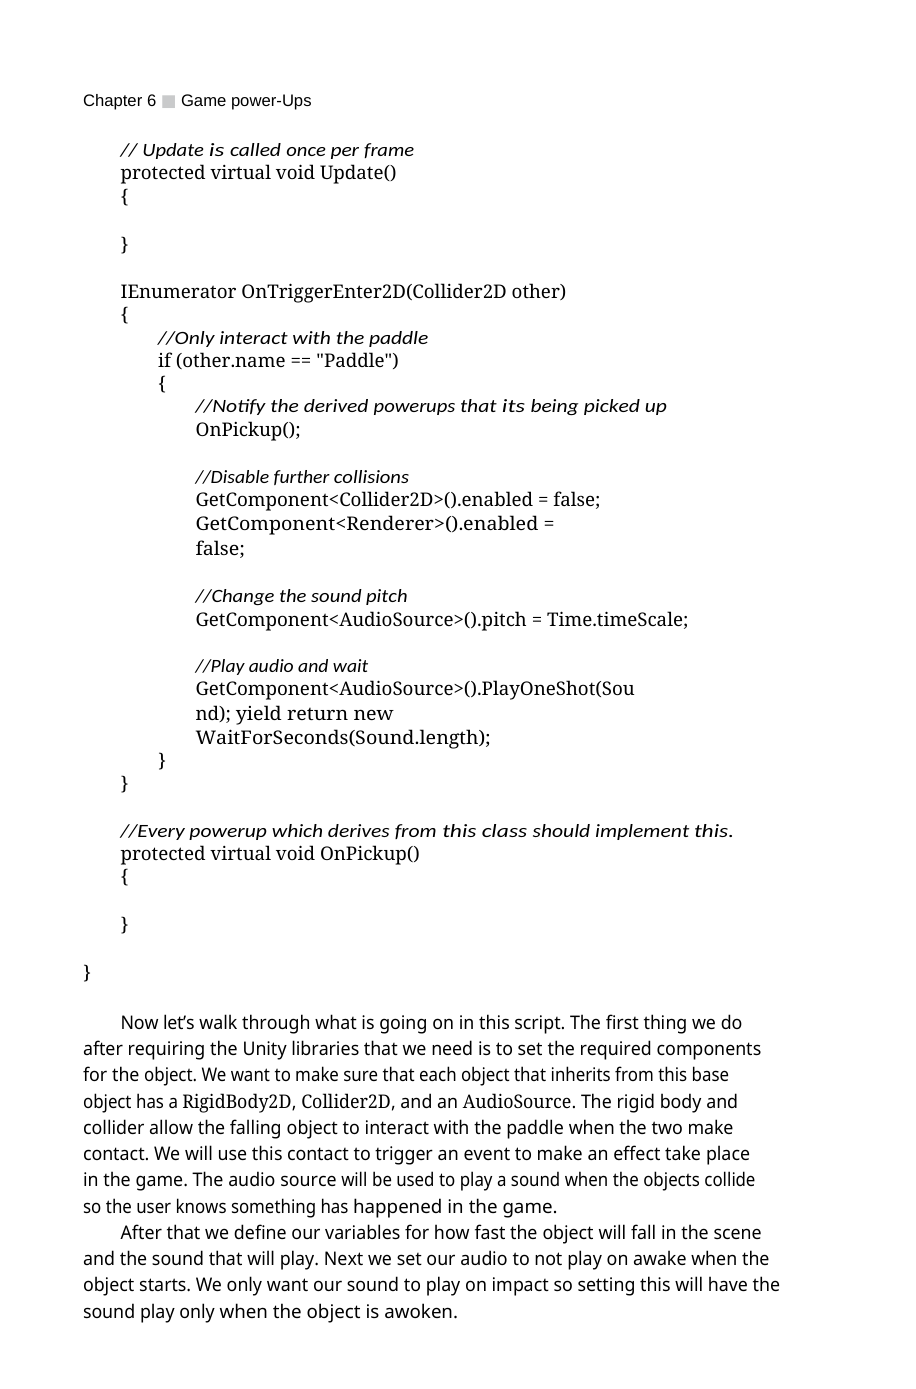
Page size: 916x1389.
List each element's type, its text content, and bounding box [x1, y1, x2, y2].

text //Change the sound pitch [195, 585, 845, 607]
text After that we define our variables for how fast the object will fall in the scene and the sound that will play. Next we set our audio to not play on awake when the object starts. We only want our sound to play on impact so setting this will have the sound play only when the object is awoken. [83, 1219, 789, 1323]
text //Disable further collisions GetComponent<Collider2D>().enabled = false; GetComponent<Renderer>().enabled = false; [195, 466, 601, 560]
text Now let’s walk through what is going on in this script. The first thing we do after requiring the Unity libraries that we need is to set the required components for the object. We want to make sure that each object that inherits from this base object has a RigidBody2D, Collider2D, and an AudioSource. The rigid body and collider allow the falling object to interact with the paddle when the two make contact. We will use this contact to trigger an event to make an effect take place in the game. The audio source will be used to play a sound when the objects collide so the user knows something has happened in the game. [83, 1009, 769, 1218]
text if (other.name == "Paddle") [158, 349, 845, 372]
text protected virtual void Update() [120, 161, 845, 184]
text GetComponent<AudioSource>().pitch = Time.timeScale; [195, 607, 845, 631]
text //Every powerup which derives from this class should implement this. [120, 819, 845, 842]
text } [158, 749, 845, 772]
text IEnumerator OnTriggerEnter2D(Collider2D other) [120, 279, 845, 303]
text } [120, 911, 845, 937]
text { [120, 303, 845, 326]
text // Update is called once per frame [120, 139, 845, 161]
text } [120, 231, 845, 256]
text } [120, 772, 845, 796]
text { [120, 864, 845, 888]
text { [158, 372, 845, 395]
text Chapter 6 ■ Game power-Ups [83, 89, 845, 112]
text } [83, 959, 845, 985]
text //Notify the derived powerups that its being picked up [195, 395, 845, 417]
text OnPickup(); [195, 417, 845, 441]
text //Play audio and wait GetComponent<AudioSource>().PlayOneShot(Sound); yield return new WaitForSeconds(Sound.length); [195, 655, 638, 749]
text { [120, 184, 845, 208]
text protected virtual void OnPickup() [120, 842, 845, 864]
text //Only interact with the paddle [158, 326, 845, 349]
